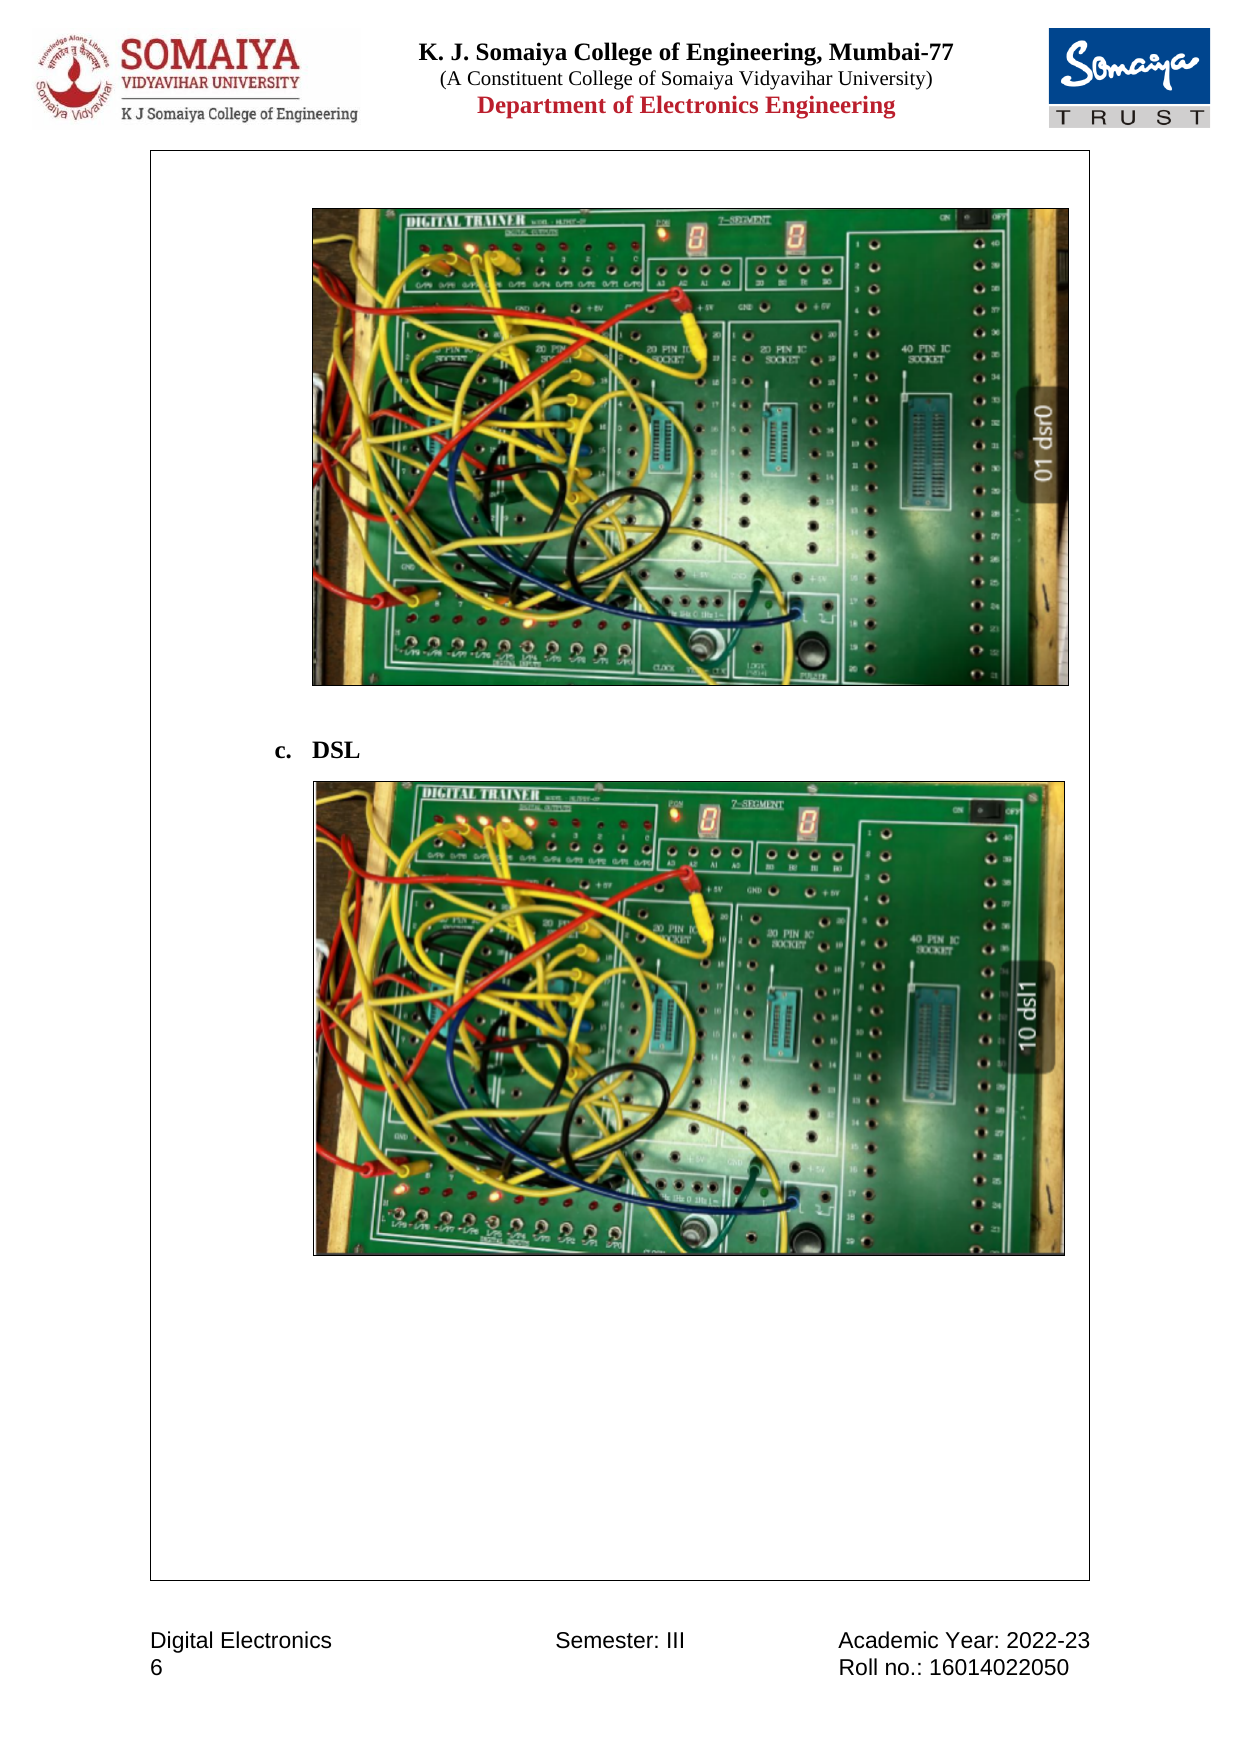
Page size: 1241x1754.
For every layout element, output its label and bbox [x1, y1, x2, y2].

picture [314, 782, 1064, 1255]
picture [1048, 28, 1211, 128]
table_cell [151, 151, 1089, 1580]
picture [31, 28, 361, 130]
picture [313, 209, 1068, 685]
